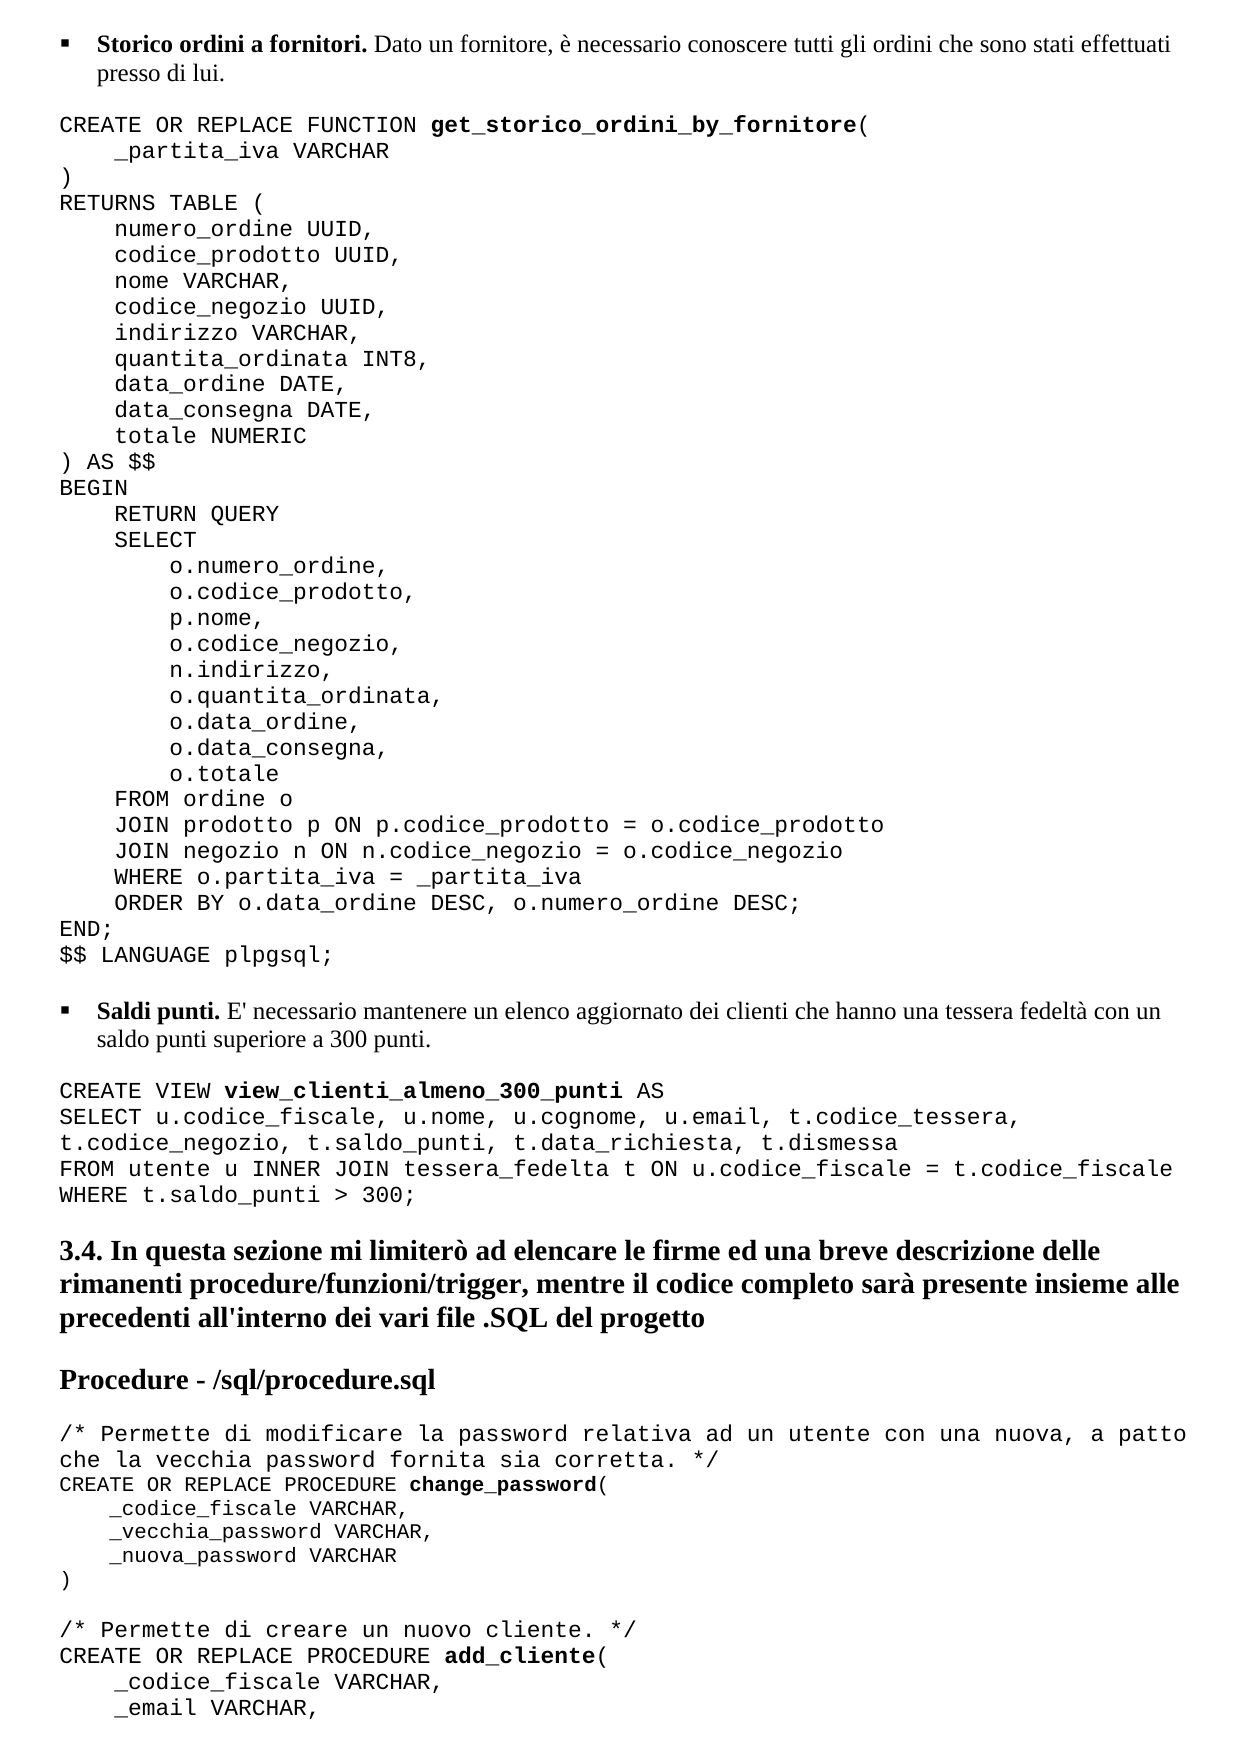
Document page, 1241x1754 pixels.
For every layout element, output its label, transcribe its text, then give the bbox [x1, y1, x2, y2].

text CREATE OR REPLACE PROCEDURE change_password( [59, 1474, 1211, 1498]
text ) [59, 165, 1211, 191]
text FROM utente u INNER JOIN tessera_fedelta t ON u.codice_fiscale = t.codice_fiscale [59, 1157, 1211, 1183]
text CREATE VIEW view_clienti_almeno_300_punti AS [59, 1079, 1211, 1105]
text n.indirizzo, [59, 658, 1211, 684]
text END; [59, 917, 1211, 943]
list Saldi punti. E' necessario mantenere un elenco aggiornato dei clienti che hanno una tessera fedeltà con un saldo punti superiore a 300 punti. [59, 996, 1211, 1053]
text codice_negozio UUID, [59, 295, 1211, 321]
text ORDER BY o.data_ordine DESC, o.numero_ordine DESC; [59, 892, 1211, 917]
text numero_ordine UUID, [59, 217, 1211, 243]
text SELECT u.codice_fiscale, u.nome, u.cognome, u.email, t.codice_tessera, t.codice_negozio, t.saldo_punti, t.data_richiesta, t.dismessa [59, 1105, 1211, 1157]
text RETURN QUERY [59, 502, 1211, 528]
text _codice_fiscale VARCHAR, [59, 1498, 1211, 1521]
text RETURNS TABLE ( [59, 191, 1211, 217]
text FROM ordine o [59, 788, 1211, 814]
text o.numero_ordine, [59, 554, 1211, 580]
text _partita_iva VARCHAR [59, 139, 1211, 165]
text o.codice_negozio, [59, 632, 1211, 658]
text p.nome, [59, 606, 1211, 632]
text codice_prodotto UUID, [59, 243, 1211, 269]
text totale NUMERIC [59, 425, 1211, 451]
text ) [59, 1568, 1211, 1592]
text o.data_ordine, [59, 710, 1211, 736]
text /* Permette di modificare la password relativa ad un utente con una nuova, a patto che la vecchia password fornita sia corretta. */ [59, 1422, 1211, 1474]
text WHERE o.partita_iva = _partita_iva [59, 866, 1211, 892]
text o.data_consegna, [59, 736, 1211, 762]
text data_consegna DATE, [59, 399, 1211, 425]
text JOIN negozio n ON n.codice_negozio = o.codice_negozio [59, 840, 1211, 866]
text indirizzo VARCHAR, [59, 321, 1211, 347]
text quantita_ordinata INT8, [59, 347, 1211, 373]
text _codice_fiscale VARCHAR, [59, 1670, 1211, 1696]
text _nuova_password VARCHAR [59, 1545, 1211, 1568]
text data_ordine DATE, [59, 373, 1211, 399]
text WHERE t.saldo_punti > 300; [59, 1183, 1211, 1209]
text $$ LANGUAGE plpgsql; [59, 943, 1211, 969]
text /* Permette di creare un nuovo cliente. */ [59, 1618, 1211, 1644]
text o.quantita_ordinata, [59, 684, 1211, 710]
text _vecchia_password VARCHAR, [59, 1521, 1211, 1545]
text CREATE OR REPLACE FUNCTION get_storico_ordini_by_fornitore( [59, 113, 1211, 139]
text BEGIN [59, 477, 1211, 502]
text Procedure - /sql/procedure.sql [59, 1362, 1211, 1396]
text ) AS $$ [59, 451, 1211, 477]
text SELECT [59, 528, 1211, 554]
text o.totale [59, 762, 1211, 788]
text o.codice_prodotto, [59, 580, 1211, 606]
text 3.4. In questa sezione mi limiterò ad elencare le firme ed una breve descrizione delle rimanenti procedure/funzioni/trigger, mentre il codice completo sarà presente insieme alle precedenti all'interno dei vari file .SQL del progetto [59, 1233, 1211, 1333]
text CREATE OR REPLACE PROCEDURE add_cliente( [59, 1644, 1211, 1670]
text nome VARCHAR, [59, 269, 1211, 295]
text _email VARCHAR, [59, 1696, 1211, 1722]
list Storico ordini a fornitori. Dato un fornitore, è necessario conoscere tutti gli ordini che sono stati effettuati presso di lui. [59, 29, 1211, 87]
text JOIN prodotto p ON p.codice_prodotto = o.codice_prodotto [59, 814, 1211, 840]
